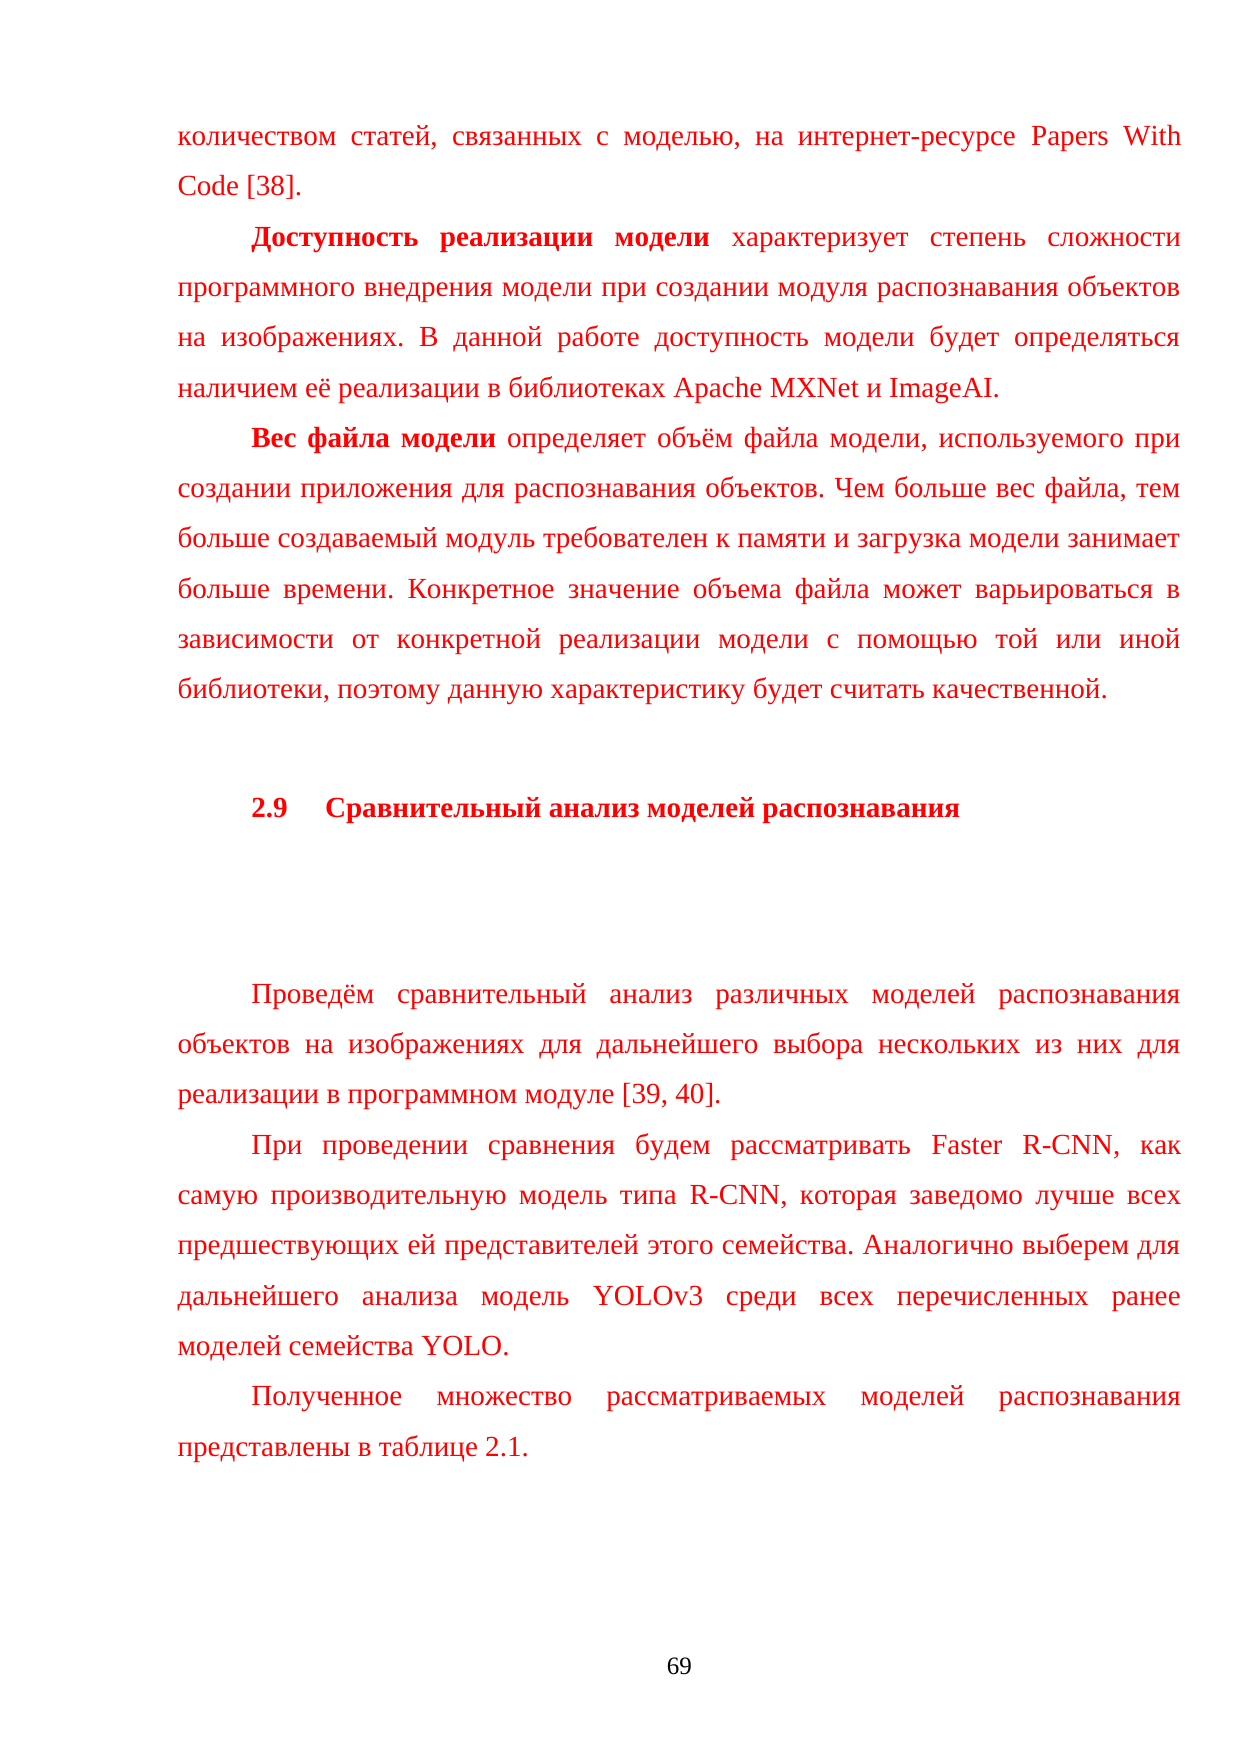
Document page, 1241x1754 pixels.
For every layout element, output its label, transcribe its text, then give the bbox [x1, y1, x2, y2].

text Вес файла модели определяет объём файла модели, используемого при создании приложения для распознавания объектов. Чем больше вес файла, тем больше создаваемый модуль требователен к памяти и загрузка модели занимает больше времени. Конкретное значение объема файла может варьироваться в зависимости от конкретной реализации модели с помощью той или иной библиотеки, поэтому данную характеристику будет считать качественной. [177, 420, 1181, 705]
subtitle Сравнительный анализ моделей распознавания [177, 790, 1181, 823]
text Полученное множество рассматриваемых моделей распознавания представлены в таблице 2.1. [177, 1378, 1181, 1462]
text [177, 118, 1181, 202]
text При проведении сравнения будем рассматривать Faster R-CNN, как самую производительную модель типа R-CNN, которая заведомо лучше всех предшествующих ей представителей этого семейства. Аналогично выберем для дальнейшего анализа модель YOLOv3 среди всех перечисленных ранее моделей семейства YOLO. [177, 1127, 1181, 1362]
text Проведём сравнительный анализ различных моделей распознавания объектов на изображениях для дальнейшего выбора нескольких из них для реализации в программном модуле [39, 40]. [177, 976, 1181, 1110]
text Доступность реализации модели характеризует степень сложности программного внедрения модели при создании модуля распознавания объектов на изображениях. В данной работе доступность модели будет определяться наличием её реализации в библиотеках Apache MXNet и ImageAI. [177, 219, 1181, 403]
